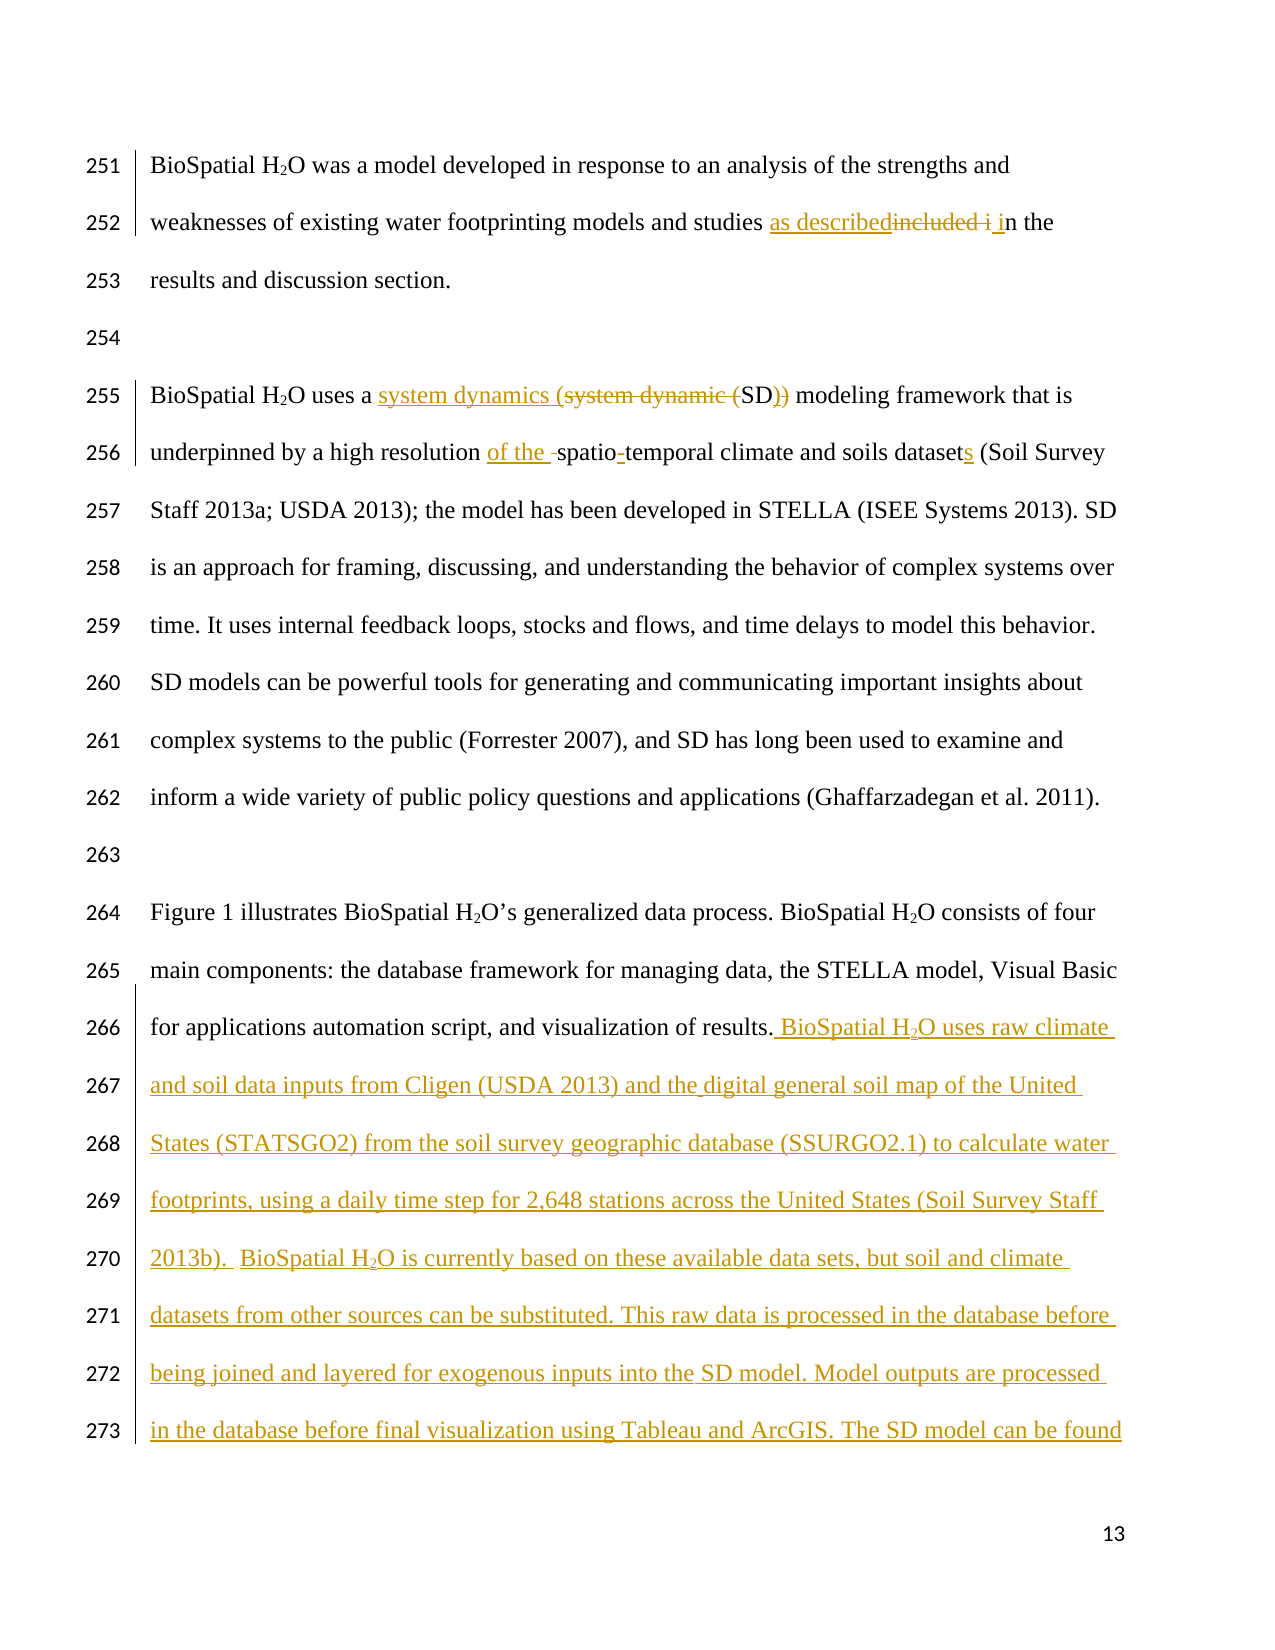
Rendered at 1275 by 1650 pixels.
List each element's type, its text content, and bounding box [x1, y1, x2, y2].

text BioSpatial H2O was a model developed in response to an analysis of the strengths and weaknesses of existing water footprinting models and studies n the results and discussion section. [150, 150, 1125, 294]
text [150, 897, 1125, 1444]
text BioSpatial H2O uses a SD modeling framework that is underpinned by a high resolution spatiotemporal climate and soils dataset (Soil Survey Staff 2013a; USDA 2013); the model has been developed in STELLA (ISEE Systems 2013). SD is an approach for framing, discussing, and understanding the behavior of complex systems over time. It uses internal feedback loops, stocks and flows, and time delays to model this behavior. SD models can be powerful tools for generating and communicating important insights about complex systems to the public (Forrester 2007), and SD has long been used to examine and inform a wide variety of public policy questions and applications (Ghaffarzadegan et al. 2011). [150, 380, 1125, 811]
